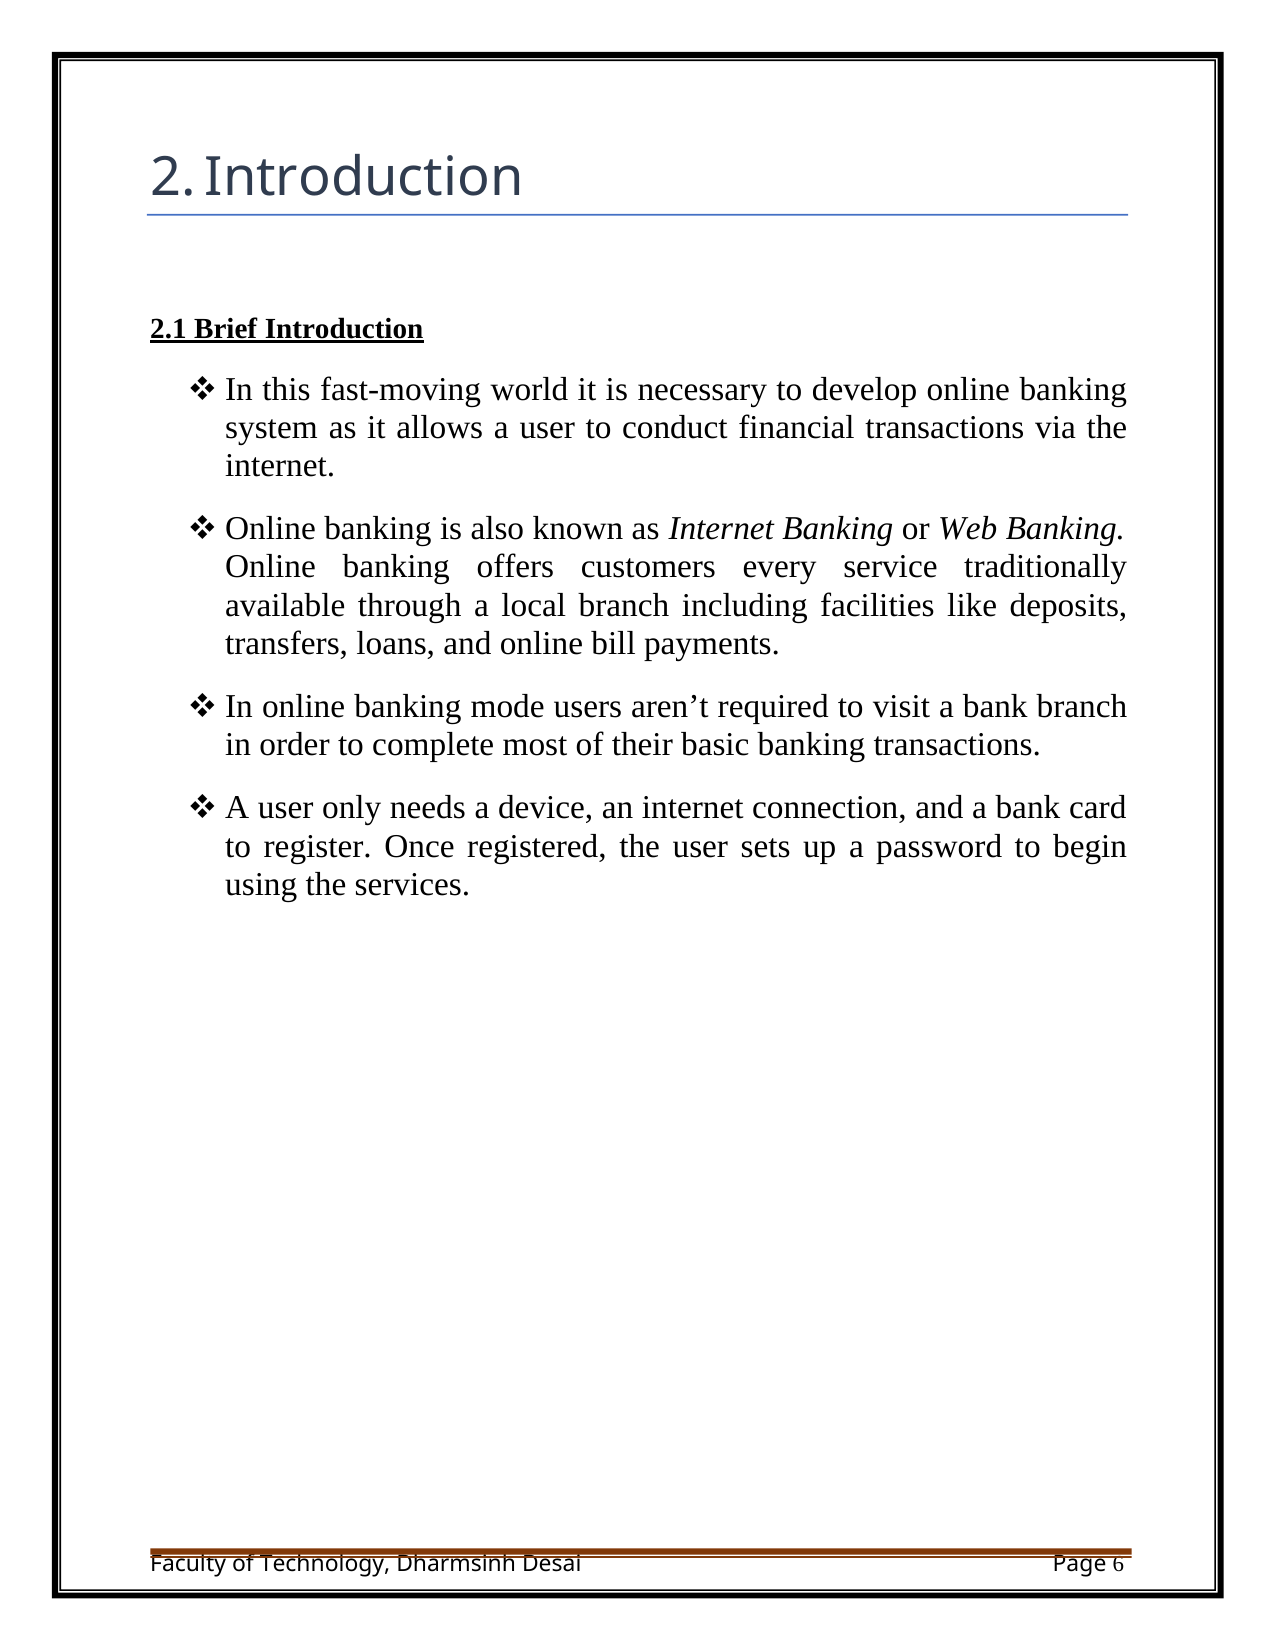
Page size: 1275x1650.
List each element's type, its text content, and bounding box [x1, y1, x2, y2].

list In online banking mode users aren’t required to visit a bank branch in order to complete most of their basic banking transactions. [187, 686, 1128, 763]
list In this fast-moving world it is necessary to develop online banking system as it allows a user to conduct financial transactions via the internet. [187, 369, 1128, 484]
list Online banking is also known as Internet Banking or Web Banking. Online banking offers customers every service traditionally available through a local branch including facilities like deposits, transfers, loans, and online bill payments. [187, 508, 1128, 662]
subtitle Brief Introduction [150, 311, 1217, 344]
subtitle Introduction [150, 144, 1217, 208]
list A user only needs a device, an internet connection, and a bank card to register. Once registered, the user sets up a password to begin using the services. [187, 788, 1128, 903]
